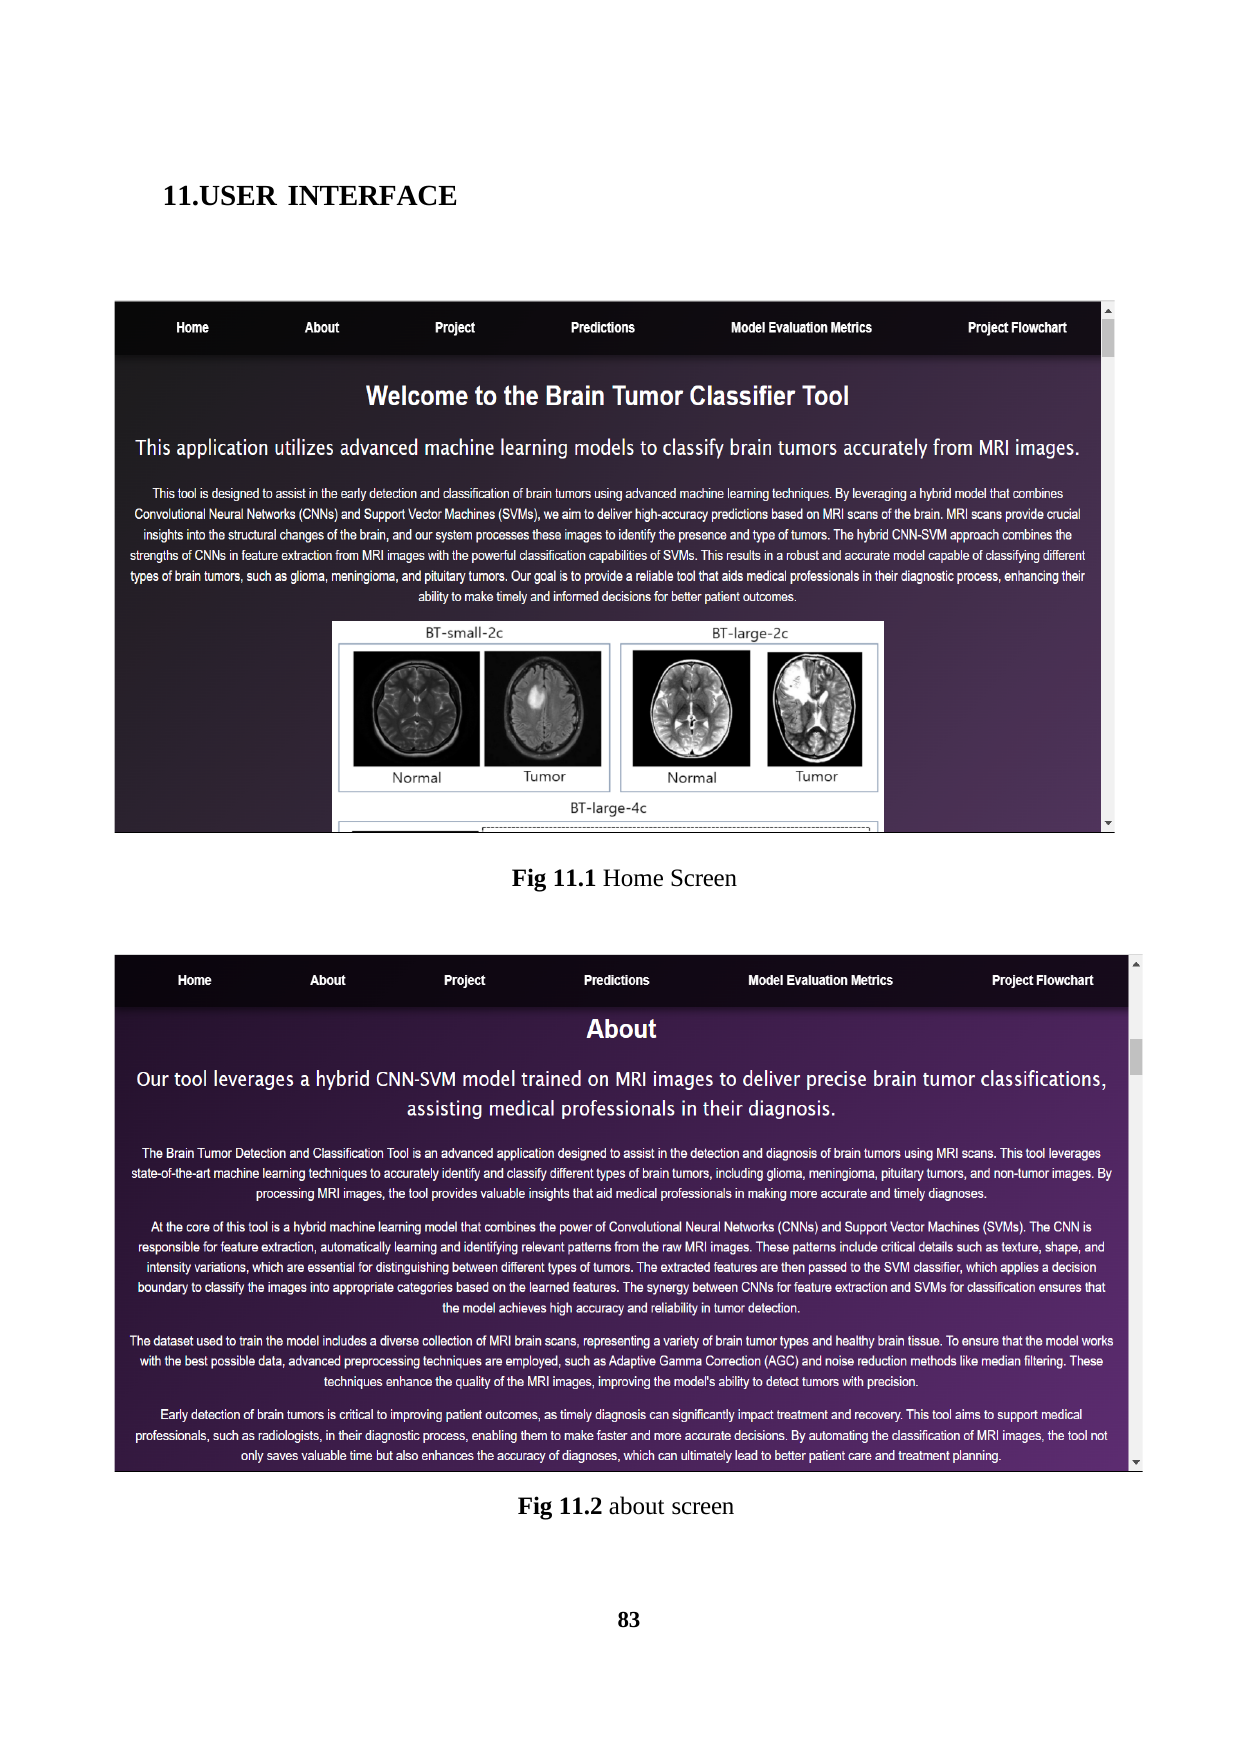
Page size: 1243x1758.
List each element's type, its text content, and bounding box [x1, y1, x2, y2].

subtitle 11.USER INTERFACE [162, 178, 1143, 212]
picture [114, 954, 1143, 1472]
text Fig 11.1 Home Screen [512, 863, 1143, 892]
text Fig 11.2 about screen [518, 1491, 1143, 1519]
picture [114, 293, 1115, 833]
